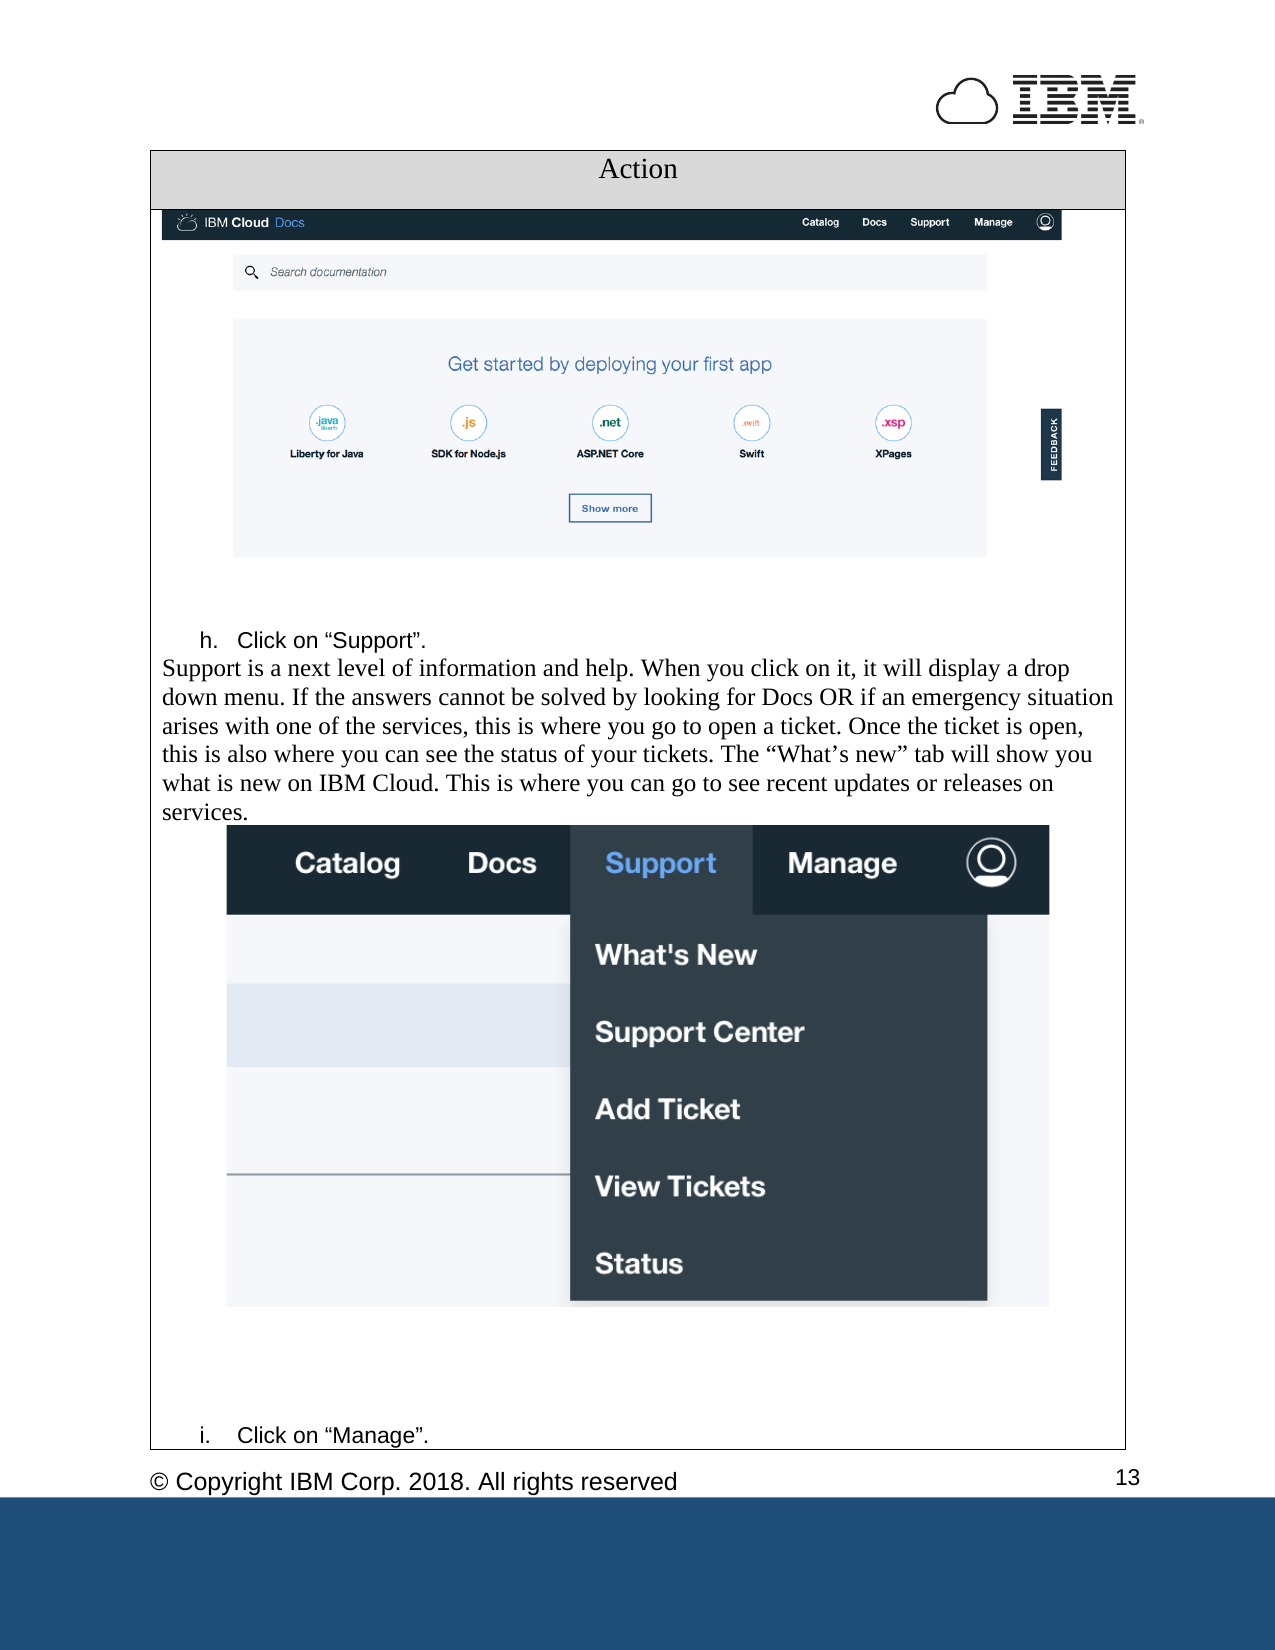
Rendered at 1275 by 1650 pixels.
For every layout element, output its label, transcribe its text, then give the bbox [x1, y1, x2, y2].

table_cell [151, 210, 1125, 1448]
picture [226, 825, 1050, 1307]
picture [161, 210, 1062, 570]
table_header Action [151, 151, 1125, 209]
picture [933, 76, 1001, 124]
picture [1013, 75, 1144, 124]
